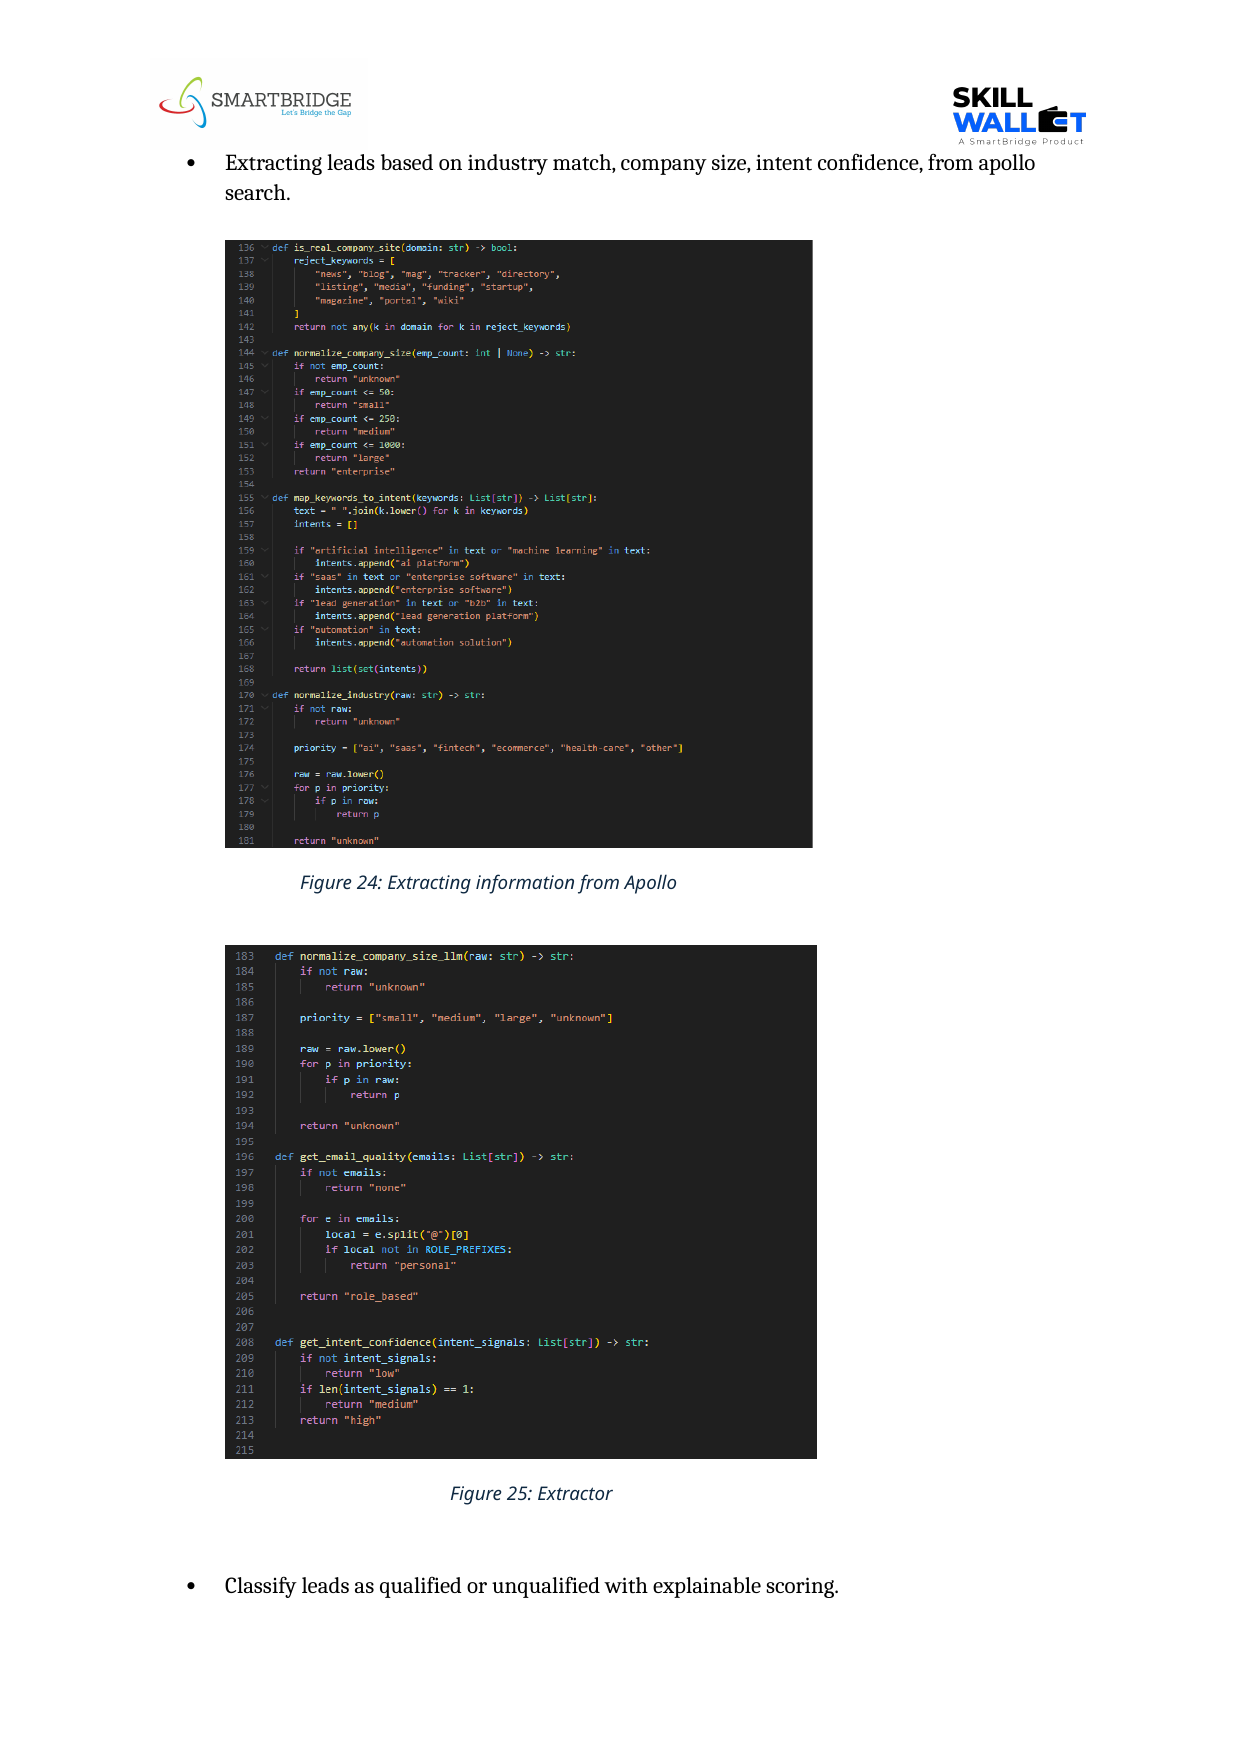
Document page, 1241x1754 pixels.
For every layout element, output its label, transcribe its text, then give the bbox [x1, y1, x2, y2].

picture [225, 240, 813, 848]
picture [948, 83, 1086, 146]
text Figure 25: Extractor [375, 1480, 1090, 1506]
list Classify leads as qualified or unqualified with explainable scoring. [187, 1573, 1090, 1599]
picture [225, 945, 817, 1459]
picture [150, 58, 368, 150]
text Figure 24: Extracting information from Apollo [225, 869, 1090, 895]
list Extracting leads based on industry match, company size, intent confidence, from apollo search. [187, 150, 1090, 207]
